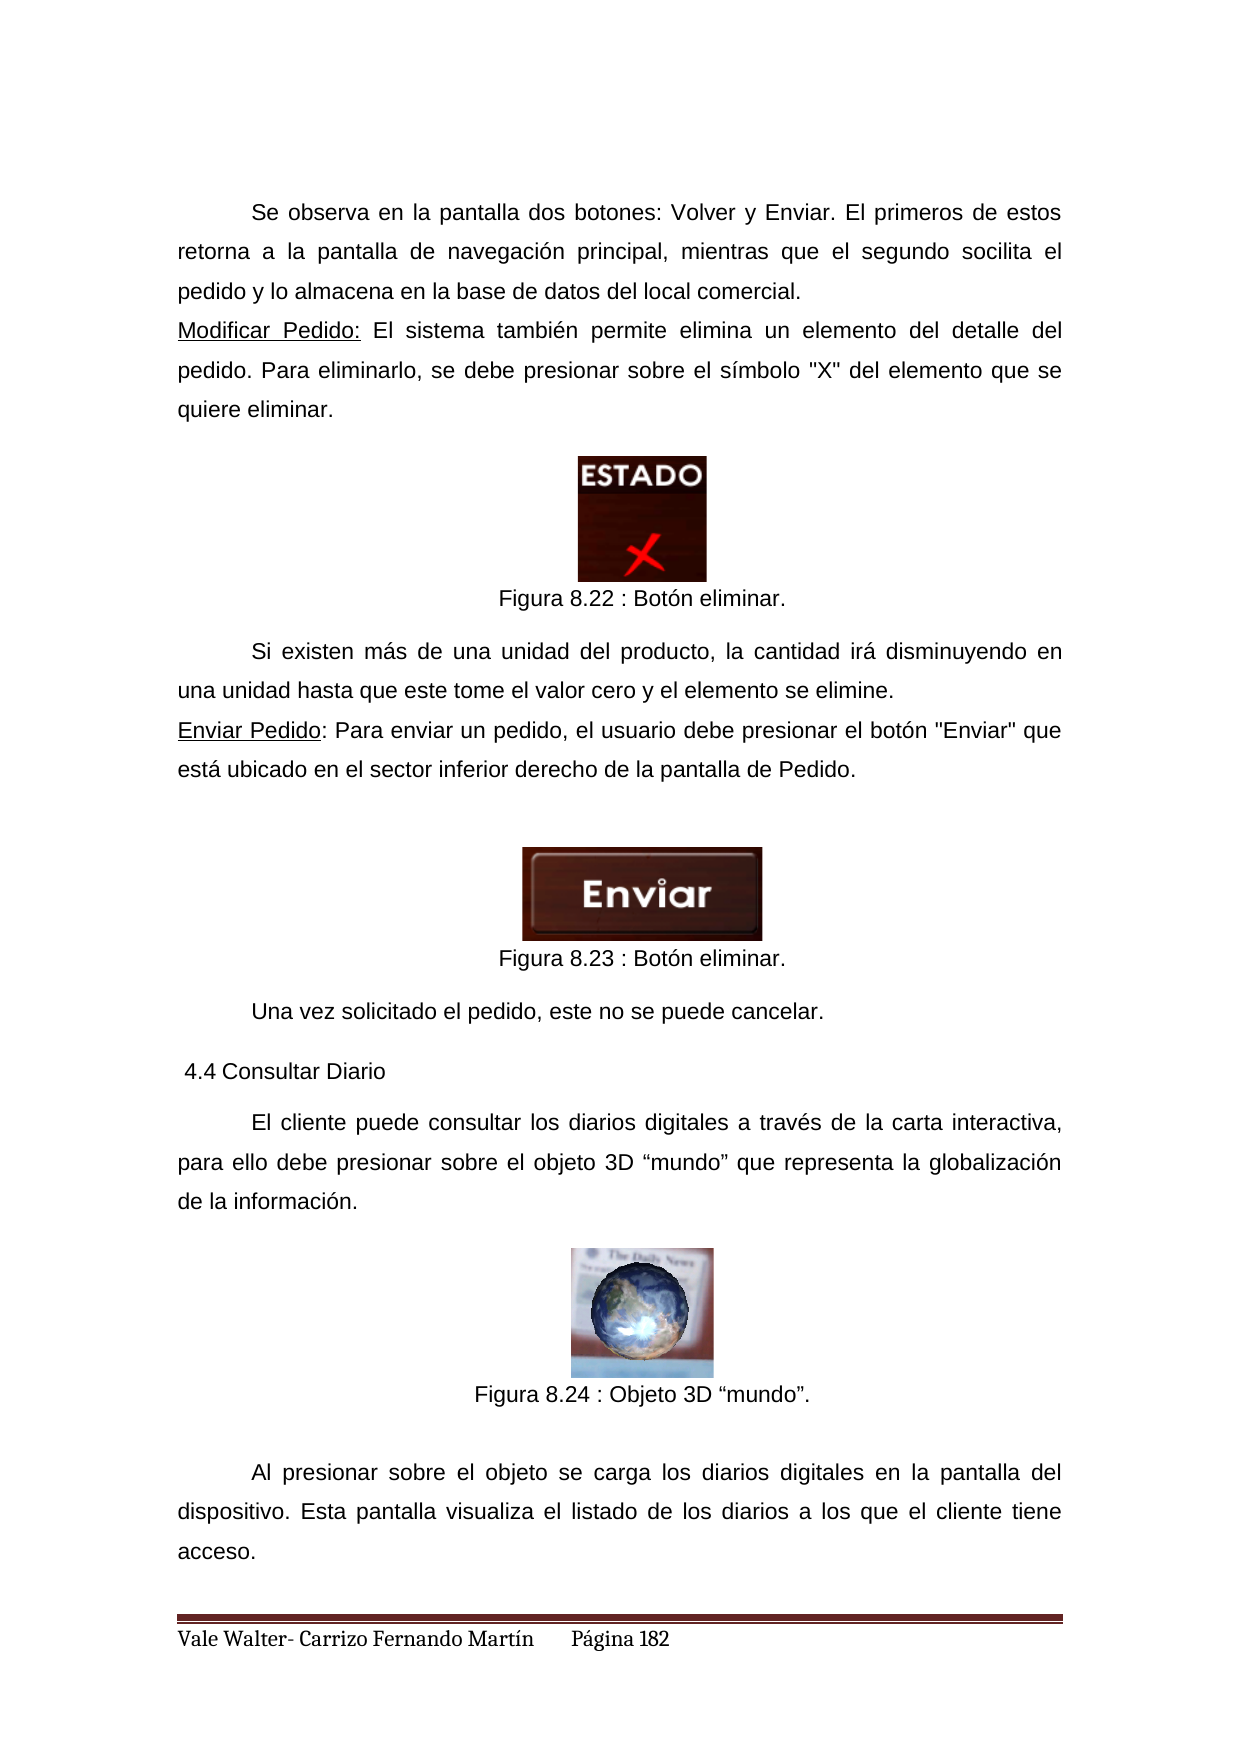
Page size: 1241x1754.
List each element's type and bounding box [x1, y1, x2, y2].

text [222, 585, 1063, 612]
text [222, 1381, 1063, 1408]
picture [522, 847, 763, 941]
picture [571, 1248, 714, 1378]
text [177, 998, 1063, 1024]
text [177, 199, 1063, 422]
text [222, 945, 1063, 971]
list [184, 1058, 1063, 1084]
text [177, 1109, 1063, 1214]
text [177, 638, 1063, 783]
picture [577, 456, 707, 582]
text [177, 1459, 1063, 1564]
